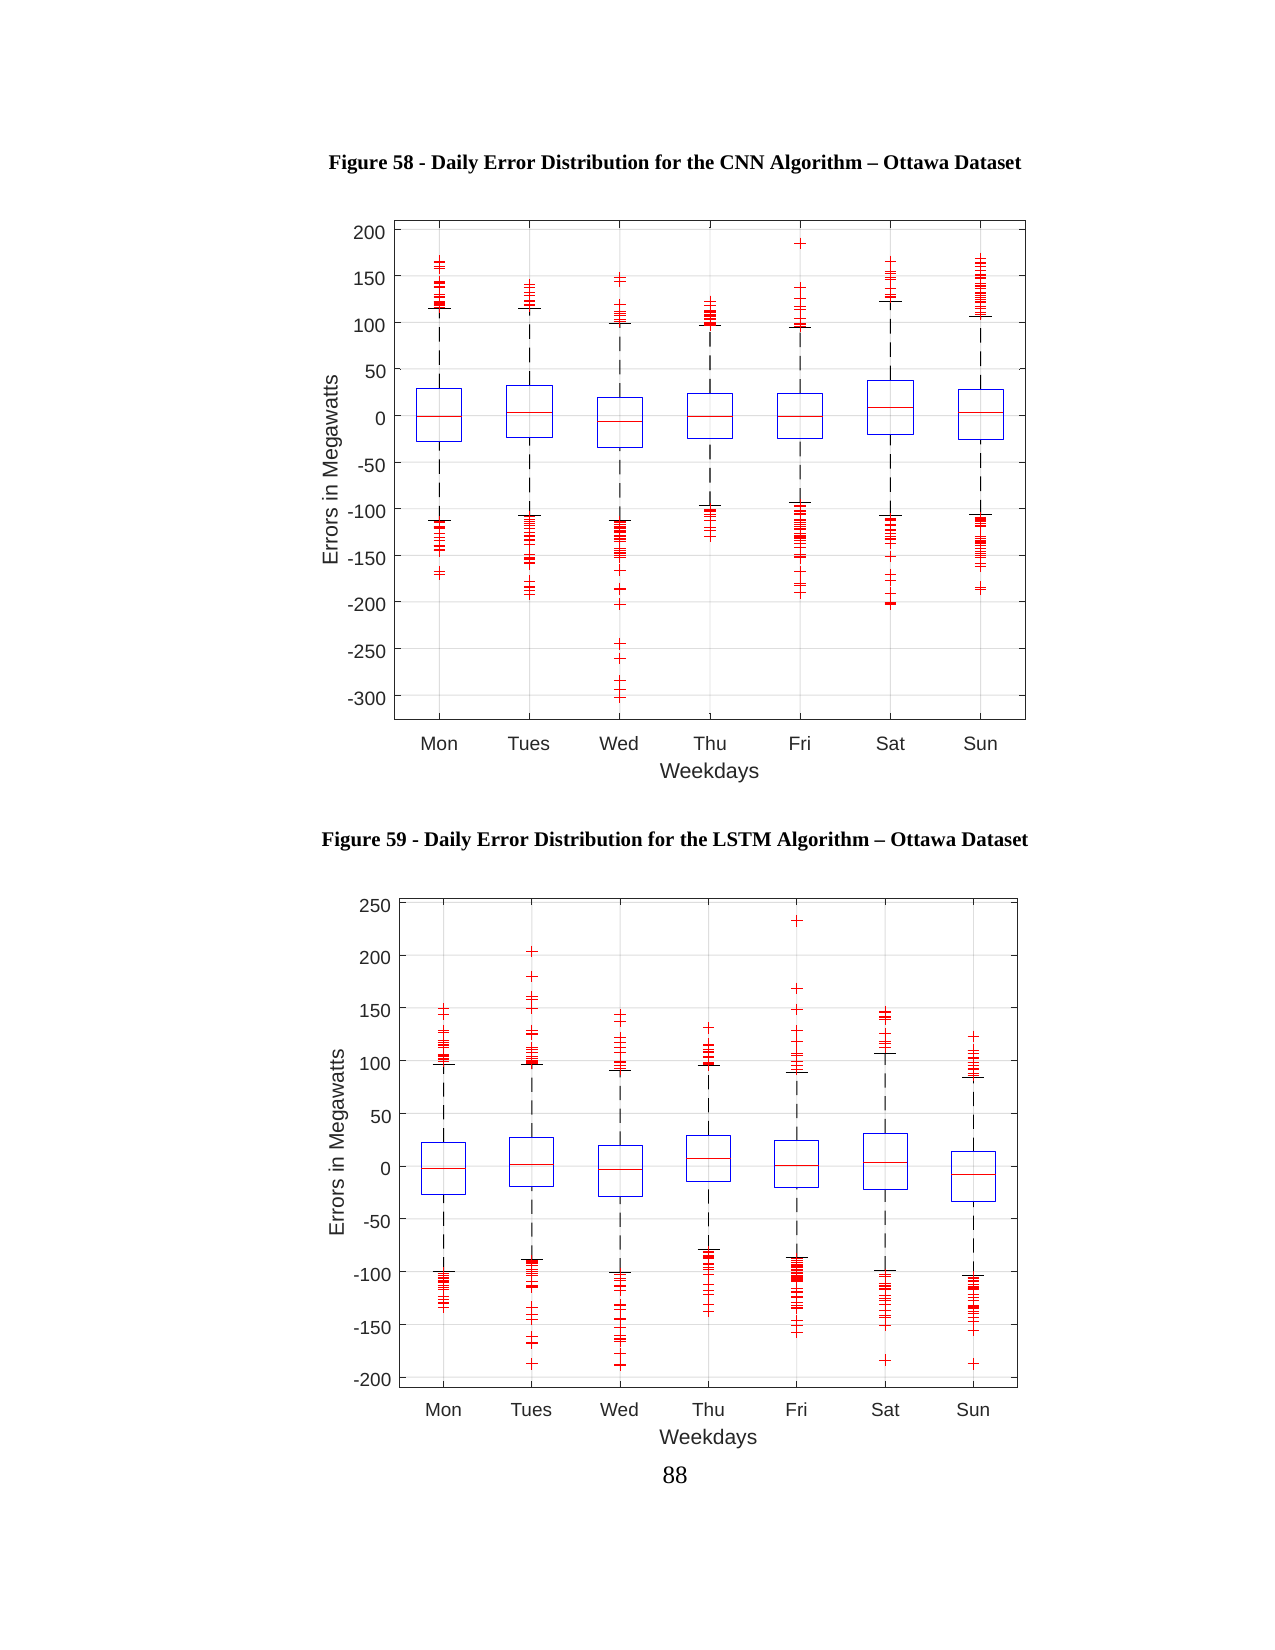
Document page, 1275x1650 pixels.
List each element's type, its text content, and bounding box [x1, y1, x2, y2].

text Figure 58 - Daily Error Distribution for the CNN Algorithm – Ottawa Dataset [225, 150, 1125, 174]
text Figure 59 - Daily Error Distribution for the LSTM Algorithm – Ottawa Dataset [225, 827, 1125, 851]
